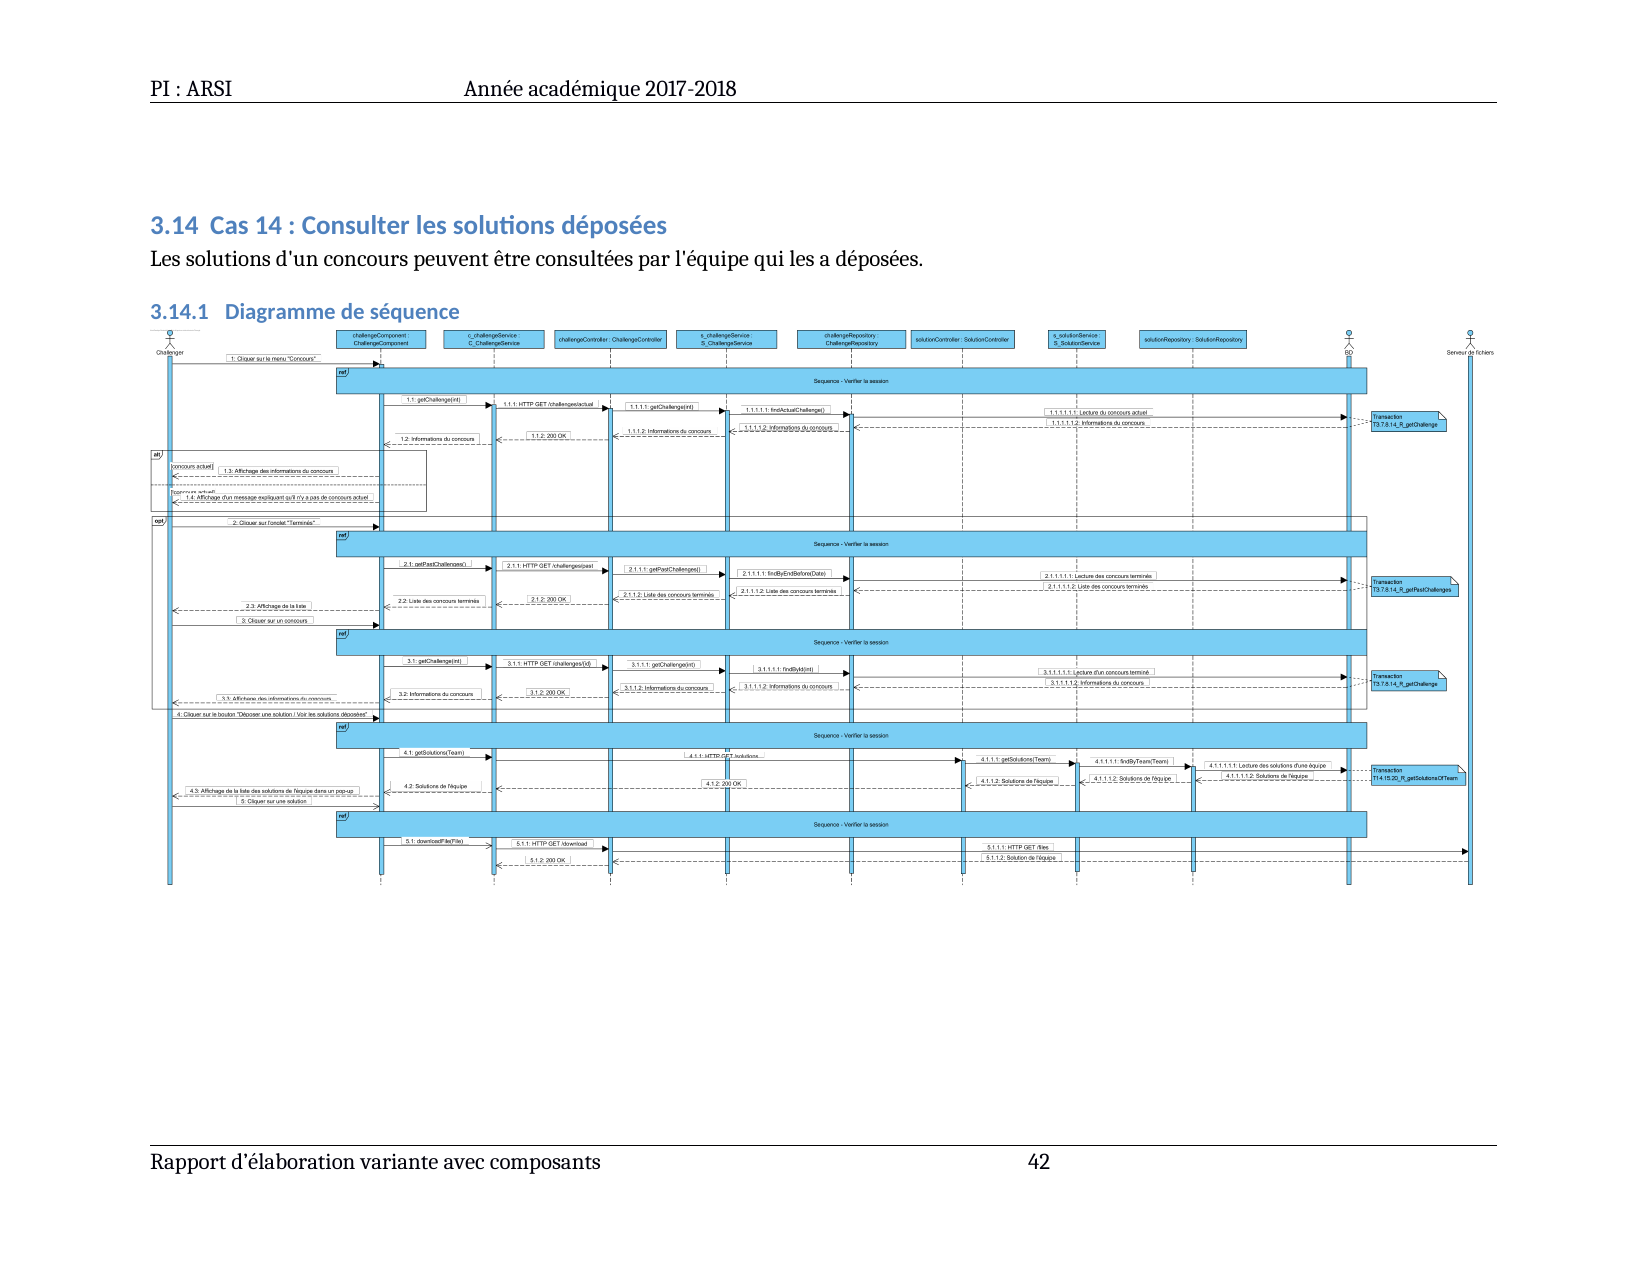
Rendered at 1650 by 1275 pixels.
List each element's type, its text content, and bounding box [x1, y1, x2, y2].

text Les solutions d'un concours peuvent être consultées par l'équipe qui les a déposées. [150, 246, 1500, 273]
subtitle Diagramme de séquence [150, 297, 1500, 325]
picture [150, 329, 1500, 887]
subtitle Cas 14 : Consulter les solutions déposées [150, 208, 1500, 241]
